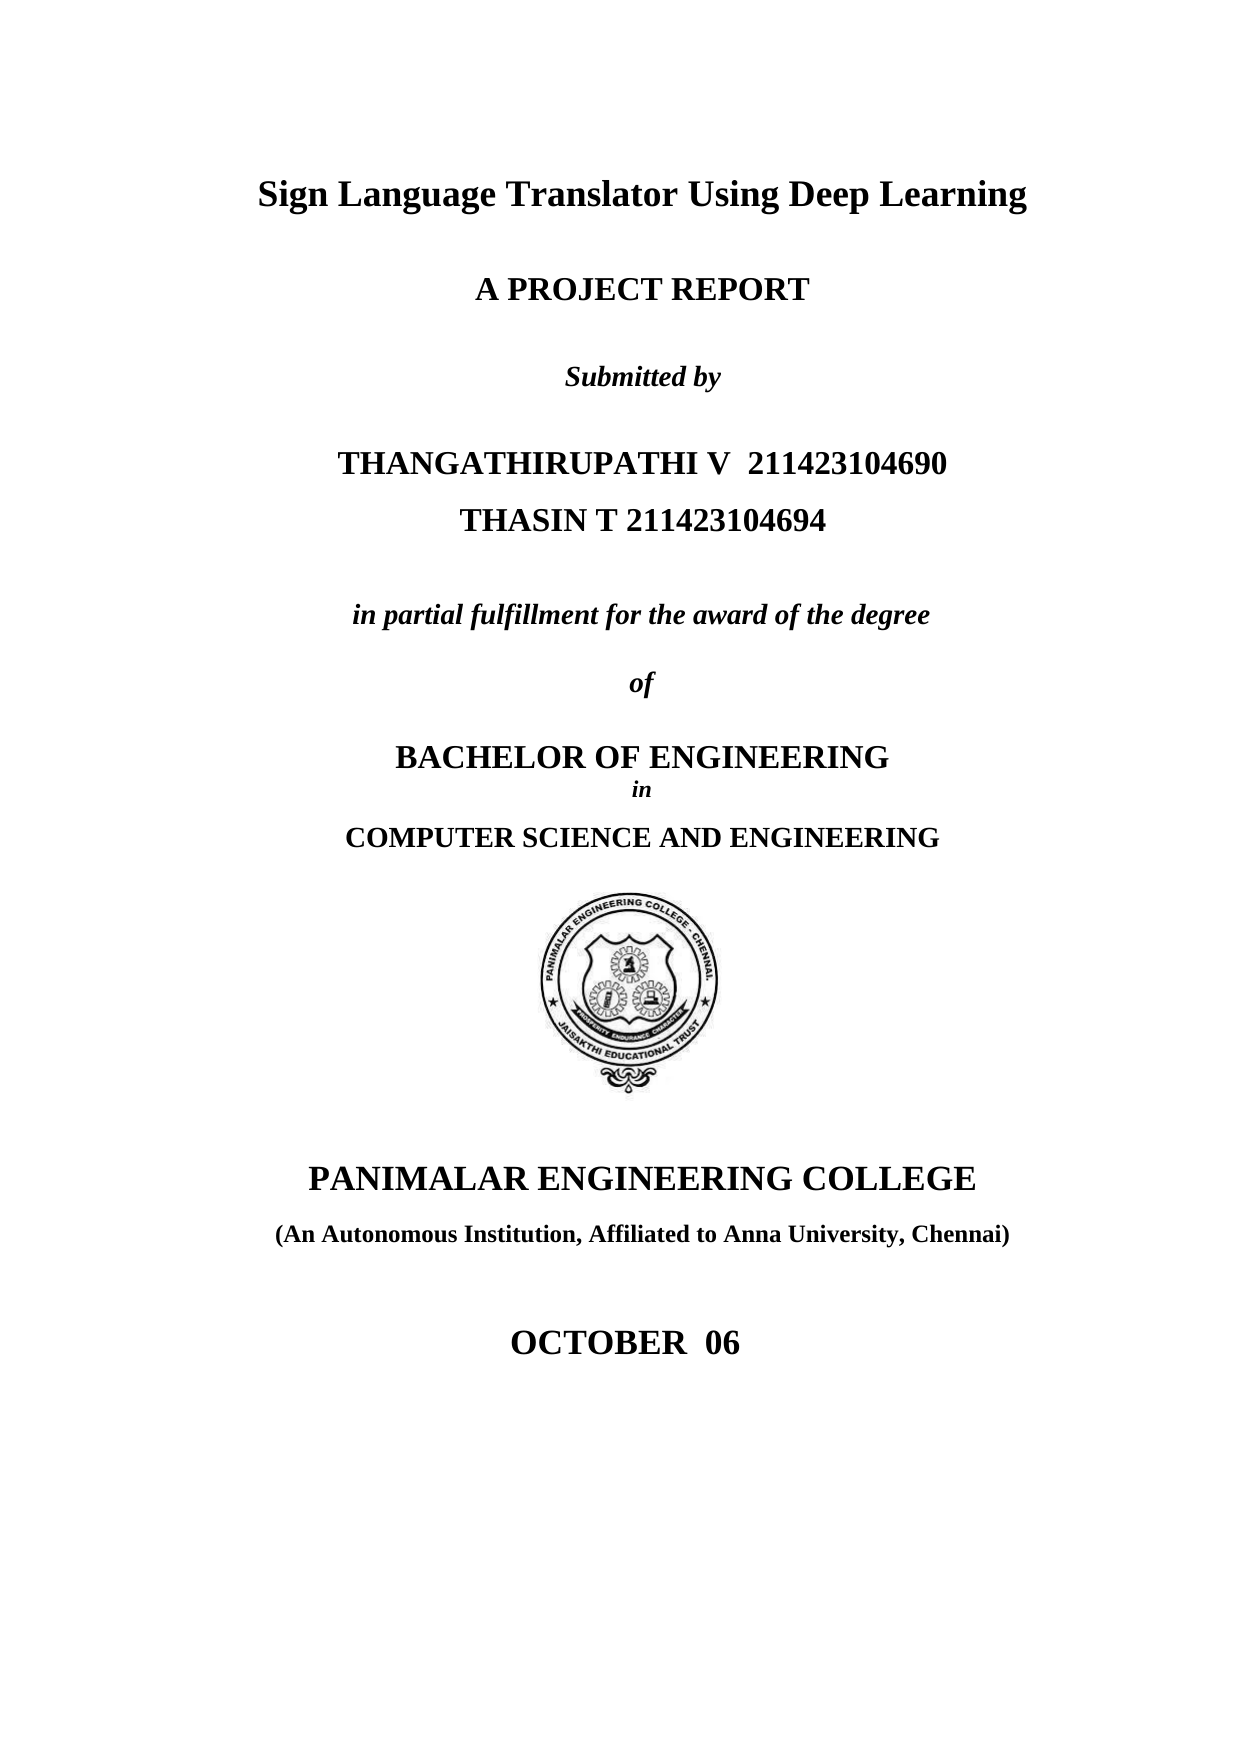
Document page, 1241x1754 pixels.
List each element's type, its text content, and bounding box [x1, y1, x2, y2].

picture [537, 892, 722, 1101]
text A PROJECT REPORT [229, 269, 1056, 308]
text Sign Language Translator Using Deep Learning [229, 171, 1056, 214]
text THANGATHIRUPATHI V 211423104690 [229, 443, 1056, 481]
subtitle COMPUTER SCIENCE AND ENGINEERING [229, 820, 1056, 854]
text (An Autonomous Institution, Affiliated to Anna University, Chennai) [229, 1219, 1056, 1247]
text PANIMALAR ENGINEERING COLLEGE [229, 1157, 1056, 1198]
text in partial fulfillment for the award of the degree of [346, 597, 939, 699]
text in [230, 775, 1056, 803]
text OCTOBER 06 [128, 1322, 1122, 1362]
text THASIN T 211423104694 [229, 501, 1056, 539]
text Submitted by [564, 359, 1122, 393]
text BACHELOR OF ENGINEERING [229, 737, 1056, 775]
